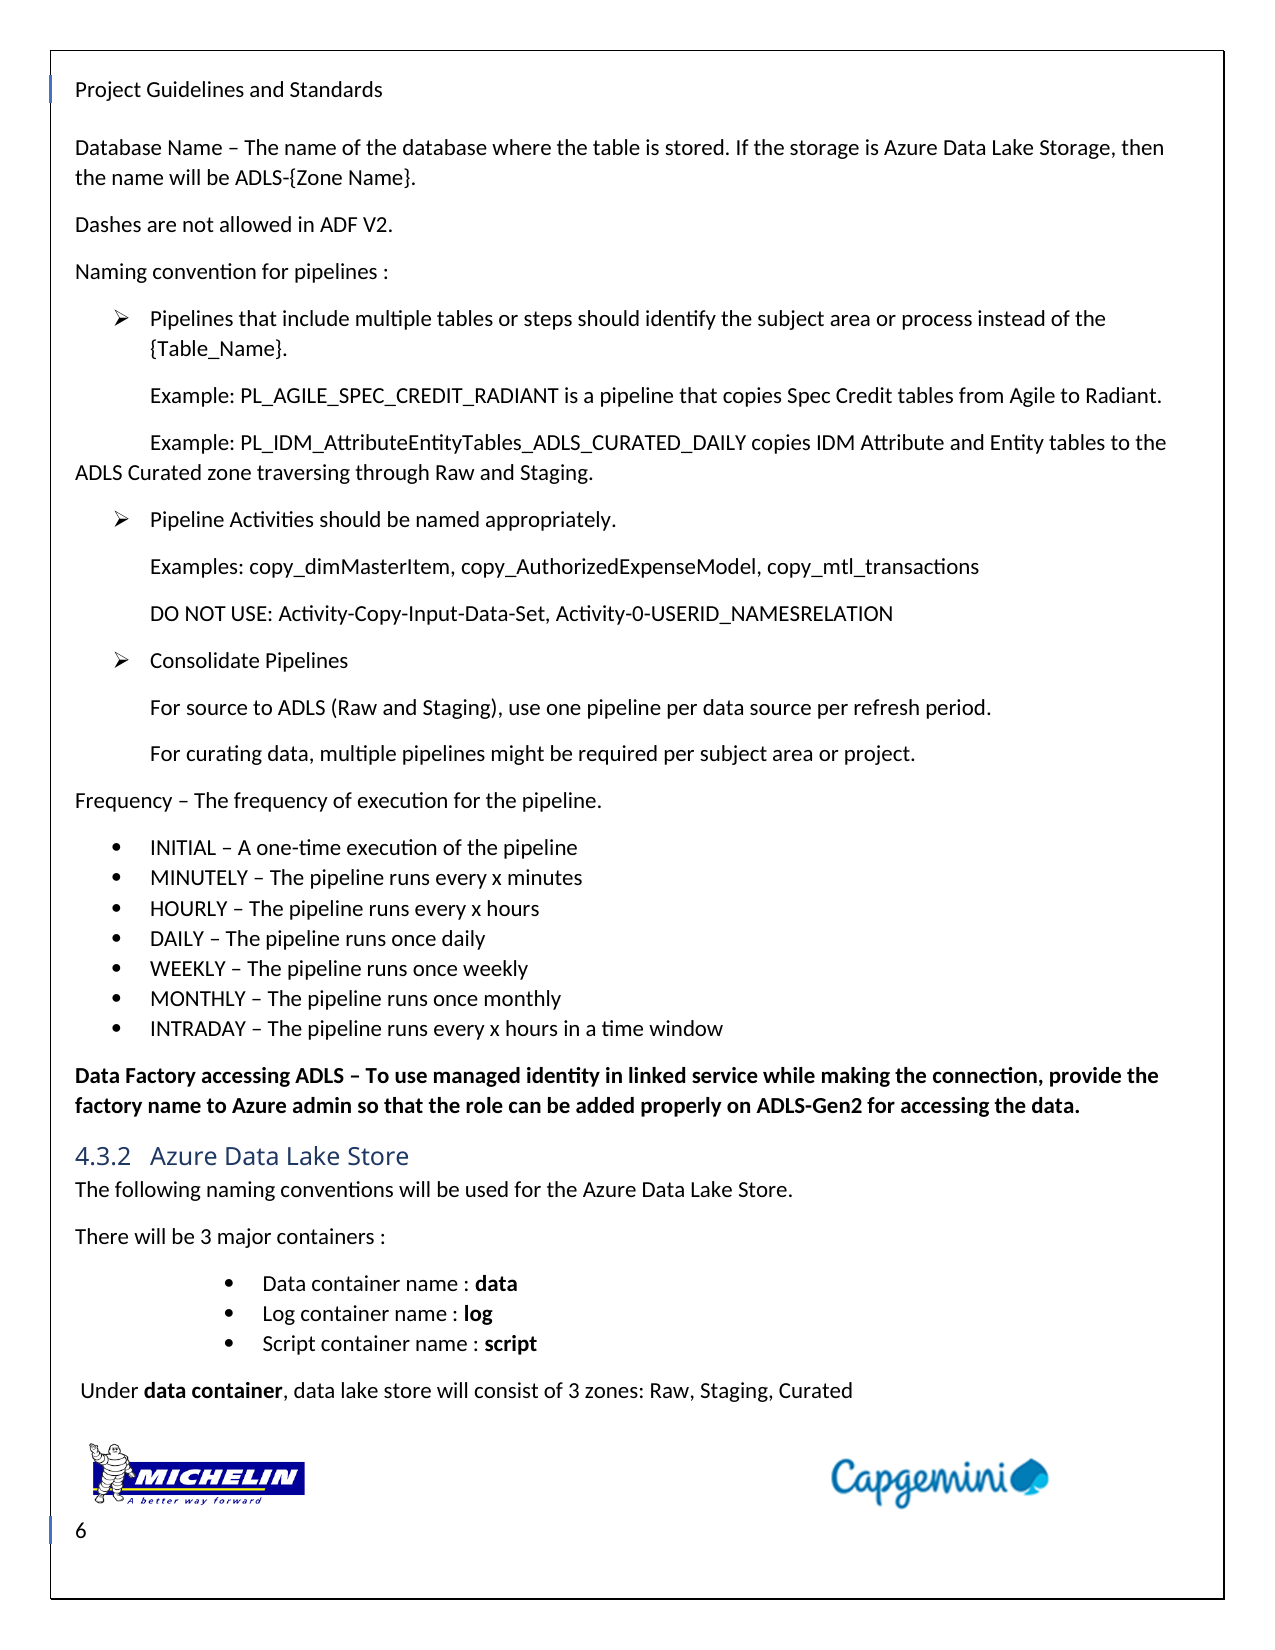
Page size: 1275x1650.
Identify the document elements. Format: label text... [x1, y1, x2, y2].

text Database Name – The name of the database where the table is stored. If the storage is Azure Data Lake Storage, then the name will be ADLS-{Zone Name}. [75, 133, 1199, 191]
text Data Factory accessing ADLS – To use managed identity in linked service while making the connection, provide the factory name to Azure admin so that the role can be added properly on ADLS-Gen2 for accessing the data. [75, 1061, 1199, 1119]
list Pipeline Activities should be named appropriately. [112, 505, 1199, 533]
text Example: PL_IDM_AttributeEntityTables_ADLS_CURATED_DAILY copies IDM Attribute and Entity tables to the ADLS Curated zone traversing through Raw and Staging. [75, 428, 1199, 486]
list Pipelines that include multiple tables or steps should identify the subject area or process instead of the {Table_Name}. [112, 304, 1199, 362]
text The following naming conventions will be used for the Azure Data Lake Store. [75, 1175, 1199, 1203]
list Data container name : data [225, 1269, 1199, 1297]
list MONTHLY – The pipeline runs once monthly [112, 984, 1199, 1012]
text Naming convention for pipelines : [75, 257, 1199, 285]
text Dashes are not allowed in ADF V2. [75, 210, 1199, 238]
text Example: PL_AGILE_SPEC_CREDIT_RADIANT is a pipeline that copies Spec Credit tables from Agile to Radiant. [75, 381, 1199, 409]
list DAILY – The pipeline runs once daily [112, 924, 1199, 952]
text Frequency – The frequency of execution for the pipeline. [75, 786, 1199, 814]
list HOURLY – The pipeline runs every x hours [112, 894, 1199, 922]
list INTRADAY – The pipeline runs every x hours in a time window [112, 1014, 1199, 1042]
picture [830, 1451, 1050, 1516]
text Under data container, data lake store will consist of 3 zones: Raw, Staging, Curated [75, 1376, 1199, 1404]
list WEEKLY – The pipeline runs once weekly [112, 954, 1199, 982]
text For curating data, multiple pipelines might be required per subject area or project. [75, 739, 1199, 767]
subtitle Azure Data Lake Store [75, 1138, 1199, 1172]
picture [75, 1433, 323, 1516]
list Consolidate Pipelines [112, 646, 1199, 674]
text DO NOT USE: Activity-Copy-Input-Data-Set, Activity-0-USERID_NAMESRELATION [75, 599, 1199, 627]
list INITIAL – A one-time execution of the pipeline [112, 833, 1199, 861]
text For source to ADLS (Raw and Staging), use one pipeline per data source per refresh period. [75, 693, 1199, 721]
list Log container name : log [225, 1299, 1199, 1327]
list Script container name : script [225, 1329, 1199, 1357]
list MINUTELY – The pipeline runs every x minutes [112, 863, 1199, 891]
text Examples: copy_dimMasterItem, copy_AuthorizedExpenseModel, copy_mtl_transactions [75, 552, 1199, 580]
text There will be 3 major containers : [75, 1222, 1199, 1250]
